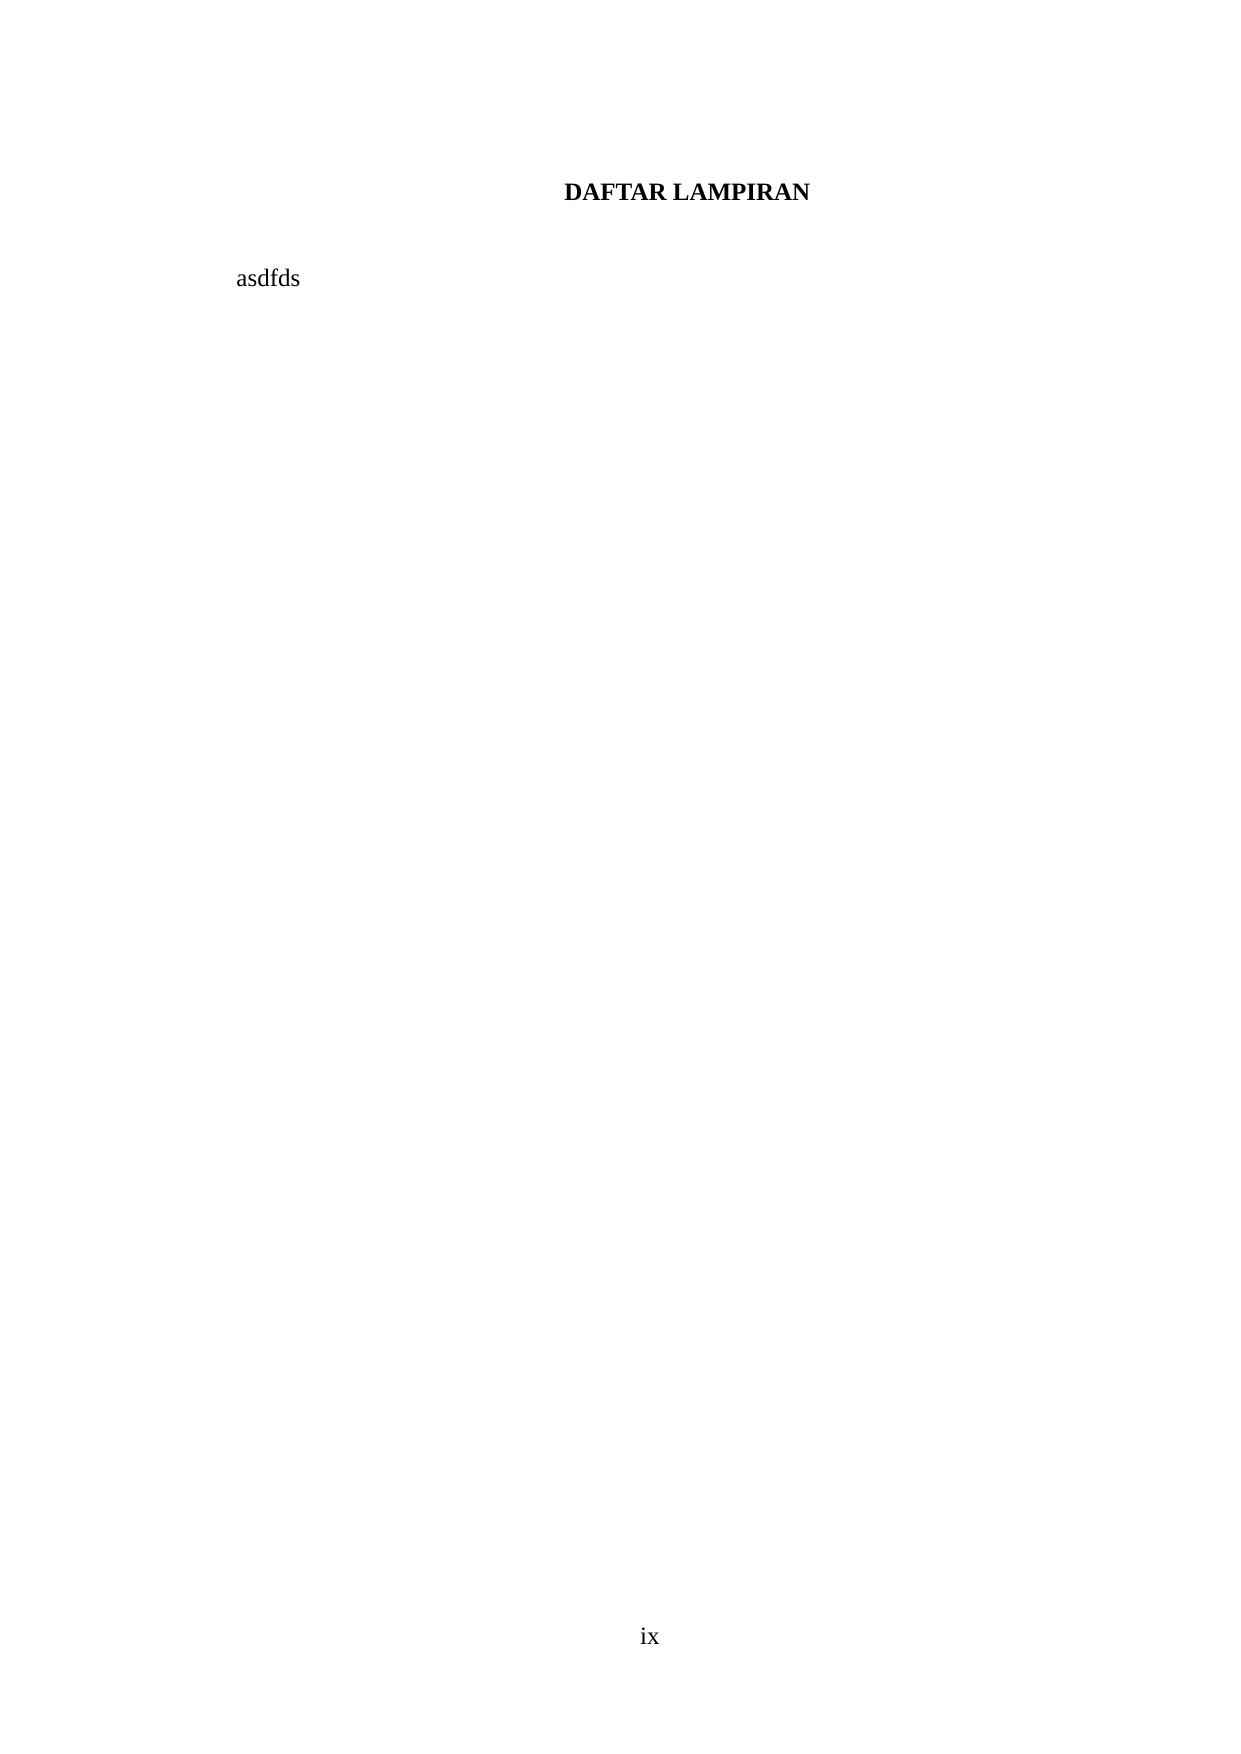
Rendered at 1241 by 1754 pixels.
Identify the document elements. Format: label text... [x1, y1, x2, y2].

subtitle DAFTAR LAMPIRAN [236, 177, 1063, 206]
text asdfds [236, 263, 1063, 292]
